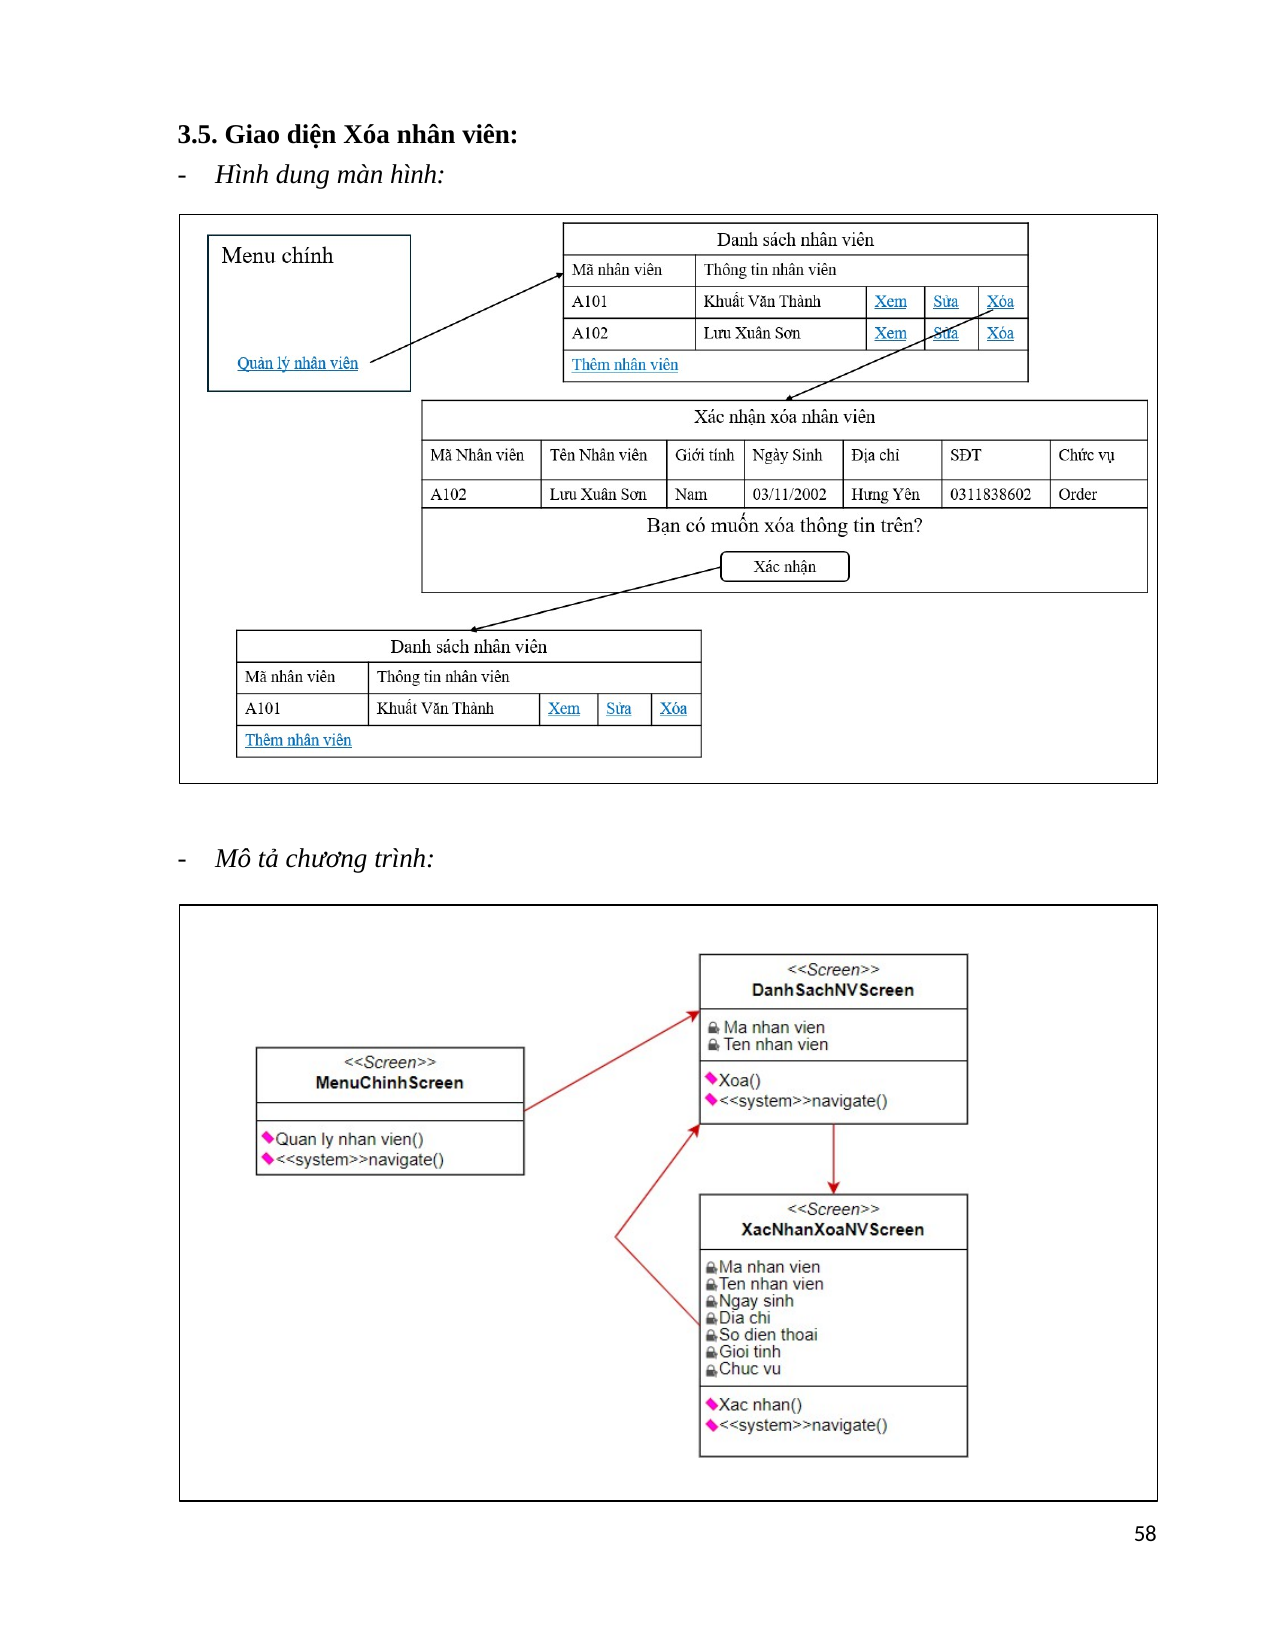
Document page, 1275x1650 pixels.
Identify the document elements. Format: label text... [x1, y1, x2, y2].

picture [207, 222, 1148, 758]
list Hình dung màn hình: [177, 158, 1162, 189]
picture [255, 953, 969, 1458]
list Mô tả chương trình: [177, 842, 1162, 873]
subtitle Giao diện Xóa nhân viên: [177, 118, 1162, 149]
